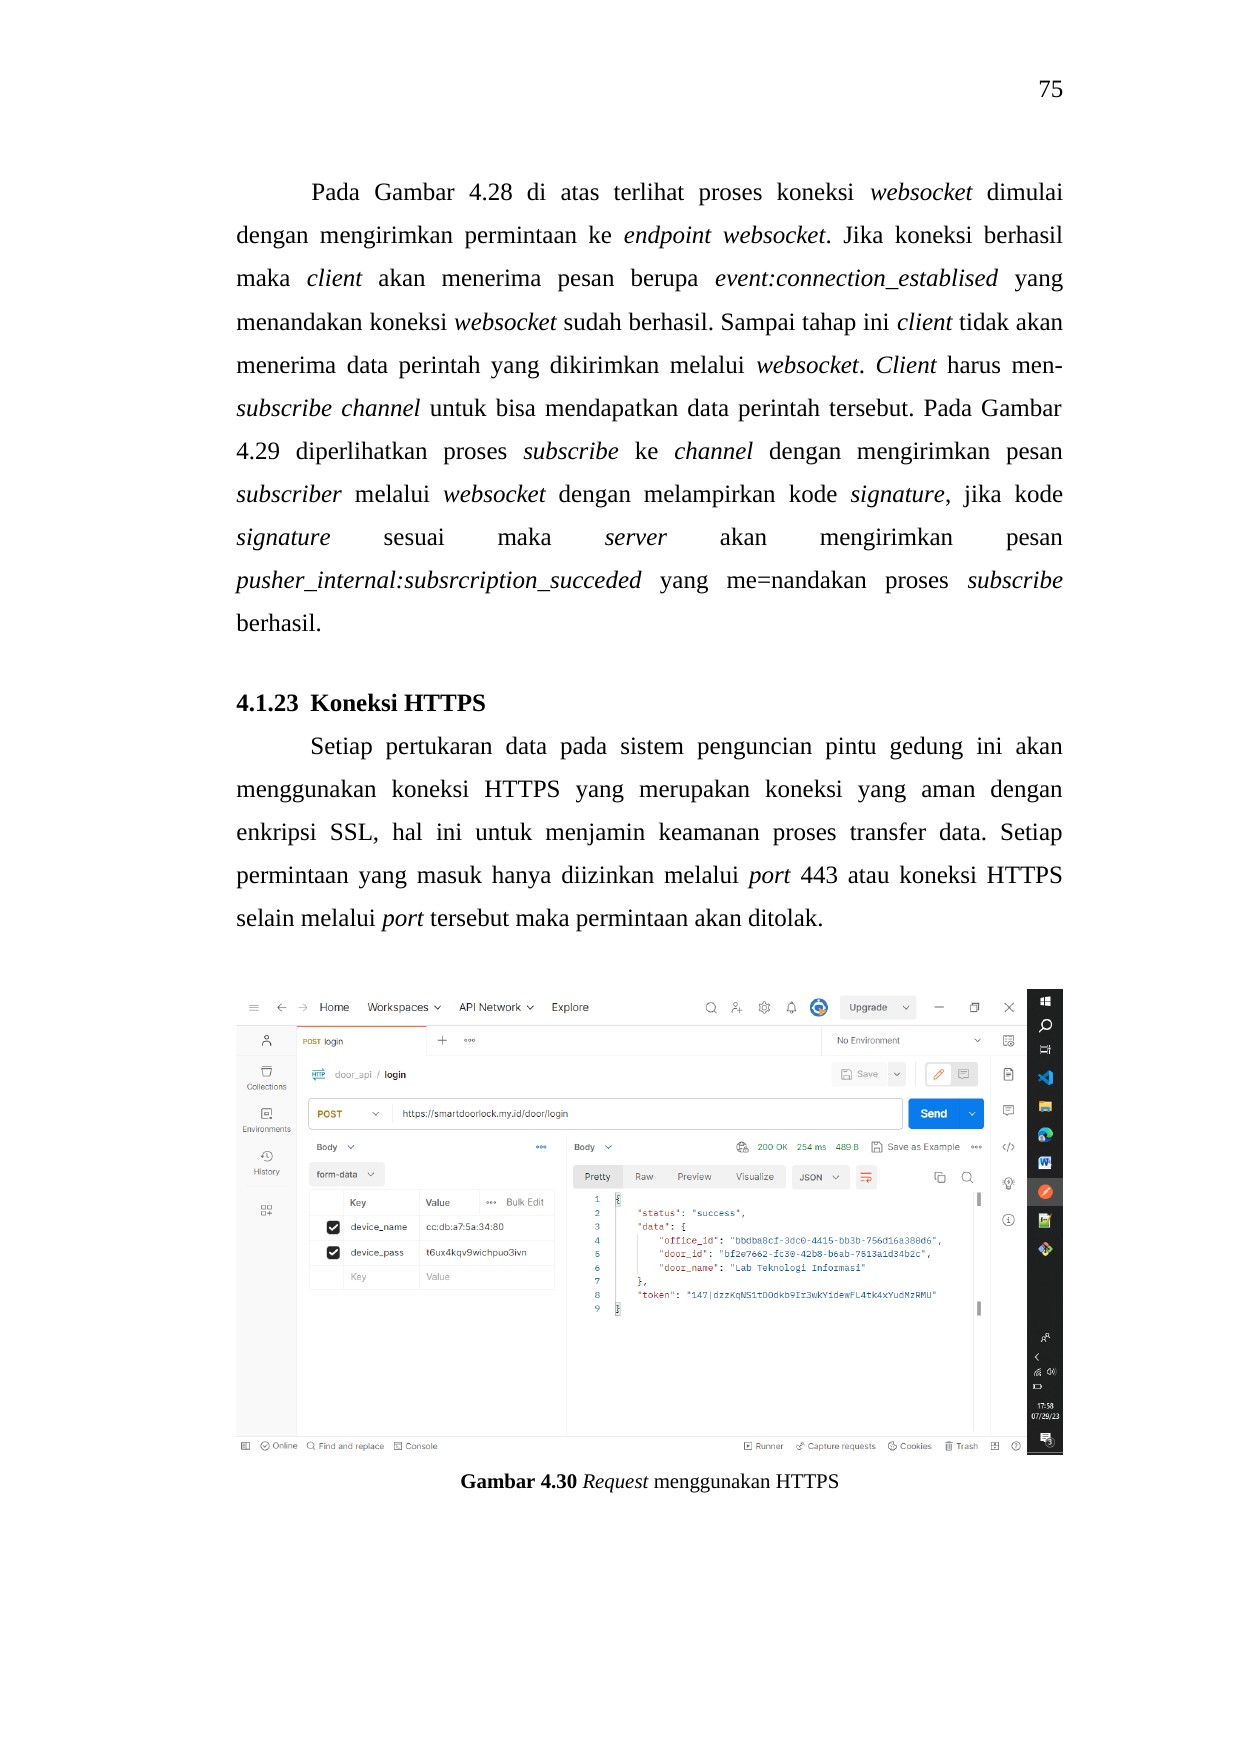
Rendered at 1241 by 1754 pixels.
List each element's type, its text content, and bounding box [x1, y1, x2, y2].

text Pada Gambar 4.28 di atas terlihat proses koneksi websocket dimulai dengan mengirimkan permintaan ke endpoint websocket. Jika koneksi berhasil maka client akan menerima pesan berupa event:connection_establised yang menandakan koneksi websocket sudah berhasil. Sampai tahap ini client tidak akan menerima data perintah yang dikirimkan melalui websocket. Client harus men-subscribe channel untuk bisa mendapatkan data perintah tersebut. Pada Gambar 4.29 diperlihatkan proses subscribe ke channel dengan mengirimkan pesan subscriber melalui websocket dengan melampirkan kode signature, jika kode signature sesuai maka server akan mengirimkan pesan pusher_internal:subsrcription_succeded yang me=nandakan proses subscribe berhasil. [236, 177, 1063, 637]
text Setiap pertukaran data pada sistem penguncian pintu gedung ini akan menggunakan koneksi HTTPS yang merupakan koneksi yang aman dengan enkripsi SSL, hal ini untuk menjamin keamanan proses transfer data. Setiap permintaan yang masuk hanya diizinkan melalui port 443 atau koneksi HTTPS selain melalui port tersebut maka permintaan akan ditolak. [236, 731, 1063, 932]
text Gambar 4.30 Request menggunakan HTTPS [236, 1469, 1063, 1493]
picture [236, 989, 1063, 1455]
text Koneksi HTTPS [236, 688, 1063, 716]
